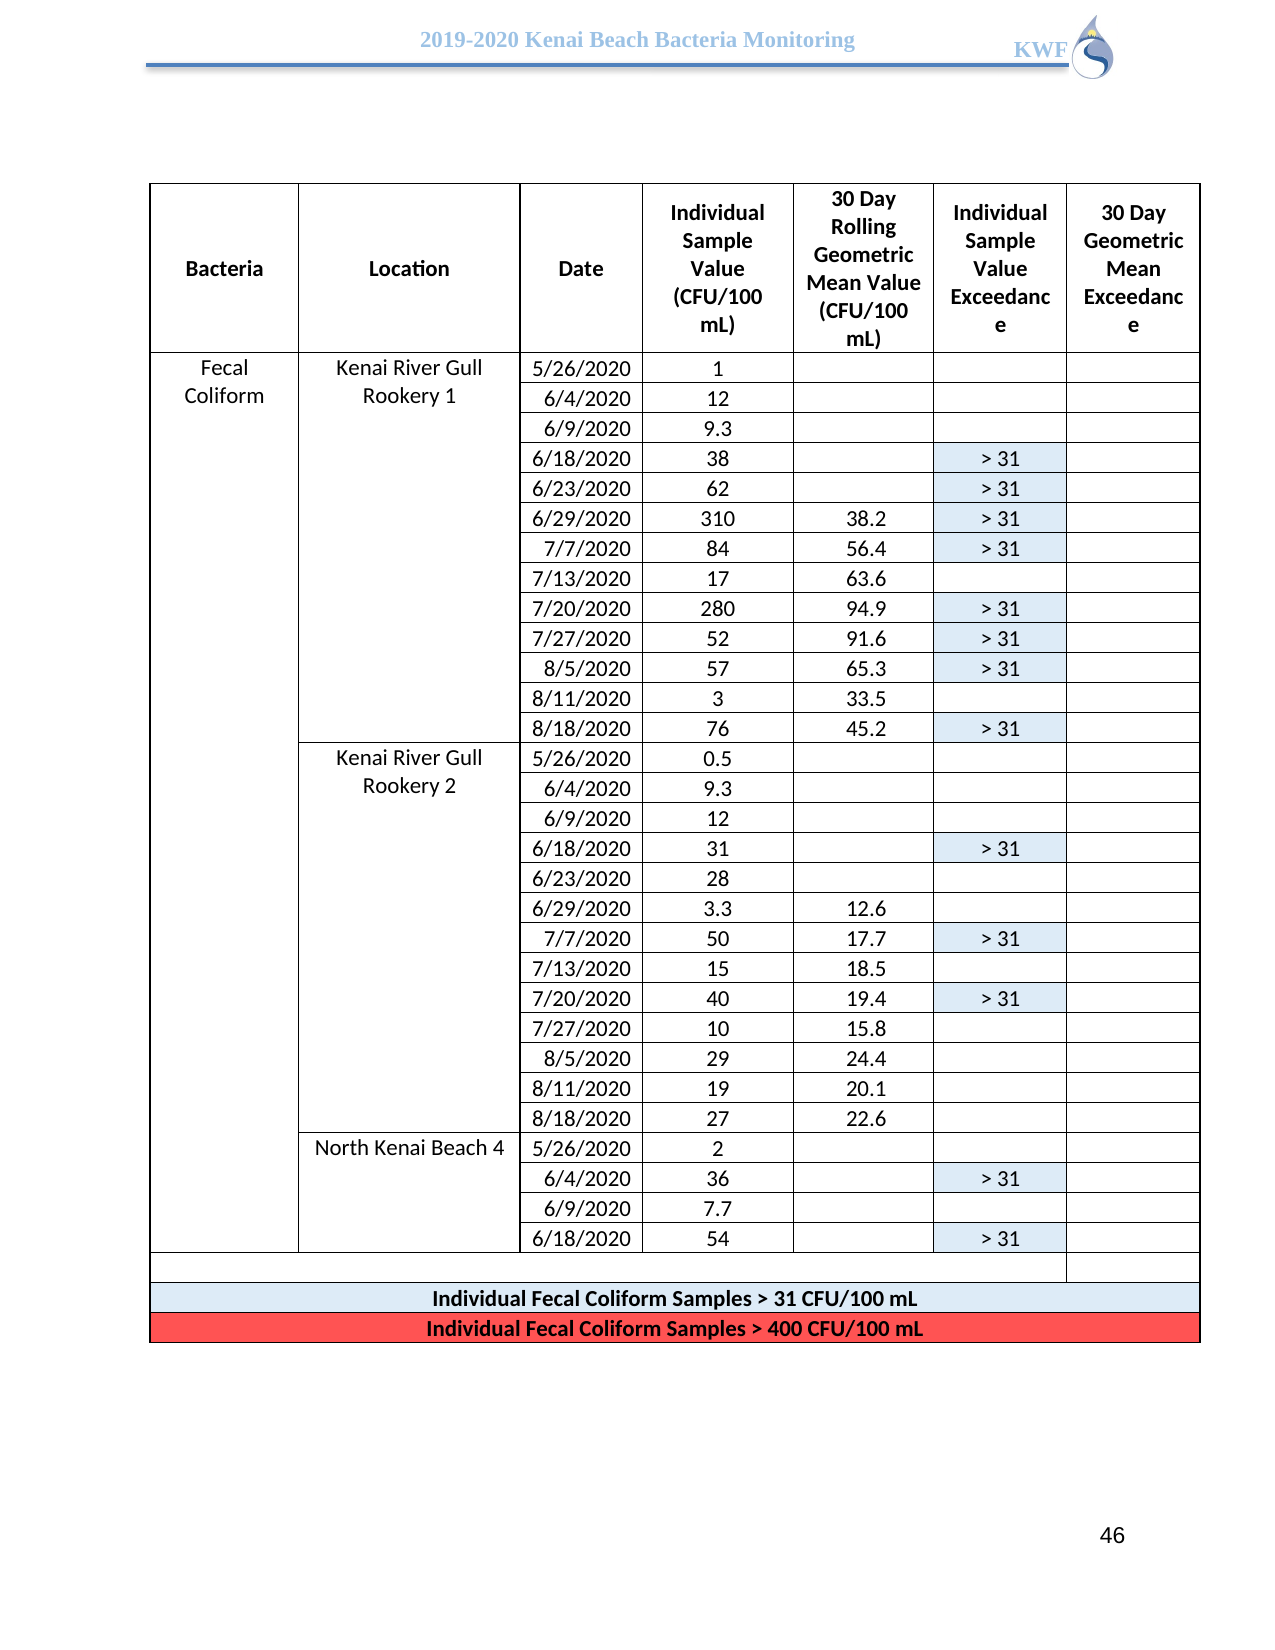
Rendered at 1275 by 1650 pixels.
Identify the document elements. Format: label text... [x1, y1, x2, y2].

table_cell [934, 383, 1066, 412]
table_cell 6/29/2020 [521, 893, 642, 922]
table_cell 5/26/2020 [521, 353, 642, 382]
table_cell 28 [643, 863, 793, 892]
table_cell [934, 893, 1066, 922]
table_cell > 31 [934, 443, 1066, 472]
table_cell 3.3 [643, 893, 793, 922]
table_cell 29 [643, 1043, 793, 1072]
table_cell [1067, 953, 1199, 982]
table_cell [934, 563, 1066, 592]
picture [1069, 13, 1118, 79]
table_cell [794, 1133, 933, 1162]
table_header 30 Day Geometric Mean Exceedance [1067, 184, 1199, 352]
table_cell [934, 863, 1066, 892]
table_cell 6/29/2020 [521, 503, 642, 532]
table_cell 24.4 [794, 1043, 933, 1072]
table_cell [151, 1253, 1066, 1282]
table_cell [794, 773, 933, 802]
table_cell 7/20/2020 [521, 593, 642, 622]
table_cell [1067, 923, 1199, 952]
table_cell 7/13/2020 [521, 563, 642, 592]
table_cell 7.7 [643, 1193, 793, 1222]
table_header Date [521, 184, 642, 352]
table_cell 15.8 [794, 1013, 933, 1042]
table_cell 7/7/2020 [521, 533, 642, 562]
table_cell [934, 803, 1066, 832]
table_cell [794, 353, 933, 382]
table_cell 27 [643, 1103, 793, 1132]
table_cell > 31 [934, 623, 1066, 652]
table_cell 40 [643, 983, 793, 1012]
table_cell [1067, 1103, 1199, 1132]
table_cell North Kenai Beach 4 [299, 1133, 519, 1252]
table_cell [1067, 593, 1199, 622]
table_cell [1067, 1013, 1199, 1042]
table_header Individual Sample Value Exceedance [934, 184, 1066, 352]
table_cell Fecal Coliform [151, 353, 298, 1252]
table_cell [1067, 623, 1199, 652]
table_cell 63.6 [794, 563, 933, 592]
table_cell Individual Fecal Coliform Samples > 400 CFU/100 mL [151, 1313, 1199, 1342]
table_cell 33.5 [794, 683, 933, 712]
table_cell [1067, 893, 1199, 922]
table_cell 9.3 [643, 413, 793, 442]
table_cell [794, 1193, 933, 1222]
table_cell > 31 [934, 833, 1066, 862]
table_cell 6/23/2020 [521, 863, 642, 892]
table_cell 7/20/2020 [521, 983, 642, 1012]
table_cell 62 [643, 473, 793, 502]
table_cell [1067, 1133, 1199, 1162]
table_cell 6/18/2020 [521, 443, 642, 472]
table_cell [934, 683, 1066, 712]
table_cell 19 [643, 1073, 793, 1102]
table_cell [1067, 1223, 1199, 1252]
table_cell 20.1 [794, 1073, 933, 1102]
table_cell 8/18/2020 [521, 713, 642, 742]
table_cell 8/11/2020 [521, 1073, 642, 1102]
table_cell 2 [643, 1133, 793, 1162]
table_cell 6/4/2020 [521, 773, 642, 802]
table_cell [794, 1223, 933, 1252]
table_cell > 31 [934, 473, 1066, 502]
table_cell > 31 [934, 503, 1066, 532]
table_cell 7/27/2020 [521, 623, 642, 652]
table_cell 6/18/2020 [521, 1223, 642, 1252]
table_cell [1067, 833, 1199, 862]
table_cell [794, 383, 933, 412]
table_cell > 31 [934, 1223, 1066, 1252]
table_cell 9.3 [643, 773, 793, 802]
table_cell [794, 1163, 933, 1192]
table_cell 8/5/2020 [521, 653, 642, 682]
table_cell [794, 863, 933, 892]
table_cell 91.6 [794, 623, 933, 652]
table_cell [1067, 503, 1199, 532]
table_cell 57 [643, 653, 793, 682]
table_cell Kenai River Gull Rookery 2 [299, 743, 519, 1132]
table_cell 7/13/2020 [521, 953, 642, 982]
table_cell 52 [643, 623, 793, 652]
table_cell 8/18/2020 [521, 1103, 642, 1132]
table_cell 3 [643, 683, 793, 712]
table_cell 6/4/2020 [521, 383, 642, 412]
table_cell 6/9/2020 [521, 413, 642, 442]
table_cell [1067, 383, 1199, 412]
table_cell [934, 1073, 1066, 1102]
table_cell 10 [643, 1013, 793, 1042]
table_cell [1067, 443, 1199, 472]
table_cell 56.4 [794, 533, 933, 562]
table_cell 15 [643, 953, 793, 982]
table_cell [934, 953, 1066, 982]
table_cell [1067, 1253, 1199, 1282]
table_cell [934, 1193, 1066, 1222]
table_cell [934, 1103, 1066, 1132]
table_cell 8/5/2020 [521, 1043, 642, 1072]
table_cell 45.2 [794, 713, 933, 742]
table_cell [1067, 473, 1199, 502]
table_cell 36 [643, 1163, 793, 1192]
table_cell 31 [643, 833, 793, 862]
table_cell 38.2 [794, 503, 933, 532]
table_cell 6/4/2020 [521, 1163, 642, 1192]
table_header 30 Day Rolling Geometric Mean Value (CFU/100 mL) [794, 184, 933, 352]
table_cell 65.3 [794, 653, 933, 682]
table_cell [1067, 713, 1199, 742]
table_cell [794, 833, 933, 862]
table_cell [1067, 563, 1199, 592]
table_cell > 31 [934, 983, 1066, 1012]
table_cell > 31 [934, 713, 1066, 742]
table_cell > 31 [934, 593, 1066, 622]
table_cell [1067, 803, 1199, 832]
table_cell [1067, 533, 1199, 562]
table_cell [1067, 1043, 1199, 1072]
table_cell 84 [643, 533, 793, 562]
table_cell 76 [643, 713, 793, 742]
table_cell > 31 [934, 923, 1066, 952]
table_cell [934, 1013, 1066, 1042]
table_cell [1067, 1193, 1199, 1222]
table_cell [794, 413, 933, 442]
table_cell [1067, 743, 1199, 772]
table_cell Individual Fecal Coliform Samples > 31 CFU/100 mL [151, 1283, 1199, 1312]
table_cell 17.7 [794, 923, 933, 952]
table_cell 310 [643, 503, 793, 532]
table_cell 38 [643, 443, 793, 472]
table_cell [794, 803, 933, 832]
table_cell 1 [643, 353, 793, 382]
table_cell > 31 [934, 1163, 1066, 1192]
table_cell 8/11/2020 [521, 683, 642, 712]
table_cell [794, 743, 933, 772]
table_cell 54 [643, 1223, 793, 1252]
table_cell [1067, 1073, 1199, 1102]
table_cell 7/27/2020 [521, 1013, 642, 1042]
table_cell [1067, 983, 1199, 1012]
table_cell [1067, 1163, 1199, 1192]
table_cell [934, 1043, 1066, 1072]
table_cell 12 [643, 803, 793, 832]
table_cell 6/9/2020 [521, 803, 642, 832]
table_cell 22.6 [794, 1103, 933, 1132]
table_cell 18.5 [794, 953, 933, 982]
table_cell 5/26/2020 [521, 1133, 642, 1162]
table_cell 50 [643, 923, 793, 952]
table_cell > 31 [934, 653, 1066, 682]
table_cell [934, 1133, 1066, 1162]
table_cell [934, 743, 1066, 772]
table_cell [934, 413, 1066, 442]
table_cell 12 [643, 383, 793, 412]
table_header Location [299, 184, 519, 352]
table_cell 12.6 [794, 893, 933, 922]
table_cell 280 [643, 593, 793, 622]
table_cell [1067, 863, 1199, 892]
table_cell 6/18/2020 [521, 833, 642, 862]
table_header Bacteria [151, 184, 298, 352]
table_cell > 31 [934, 533, 1066, 562]
table_cell [1067, 653, 1199, 682]
table_cell [794, 443, 933, 472]
table_cell 0.5 [643, 743, 793, 772]
table_cell Kenai River Gull Rookery 1 [299, 353, 519, 742]
table_cell [794, 473, 933, 502]
table_cell 19.4 [794, 983, 933, 1012]
table_cell 7/7/2020 [521, 923, 642, 952]
table_cell [1067, 413, 1199, 442]
table_cell 94.9 [794, 593, 933, 622]
table_cell [1067, 353, 1199, 382]
table_cell 6/9/2020 [521, 1193, 642, 1222]
table_cell [934, 773, 1066, 802]
table_cell 6/23/2020 [521, 473, 642, 502]
table_cell 17 [643, 563, 793, 592]
table_cell [934, 353, 1066, 382]
table_cell [1067, 683, 1199, 712]
table_header Individual Sample Value (CFU/100 mL) [643, 184, 793, 352]
table_cell [1067, 773, 1199, 802]
table_cell 5/26/2020 [521, 743, 642, 772]
